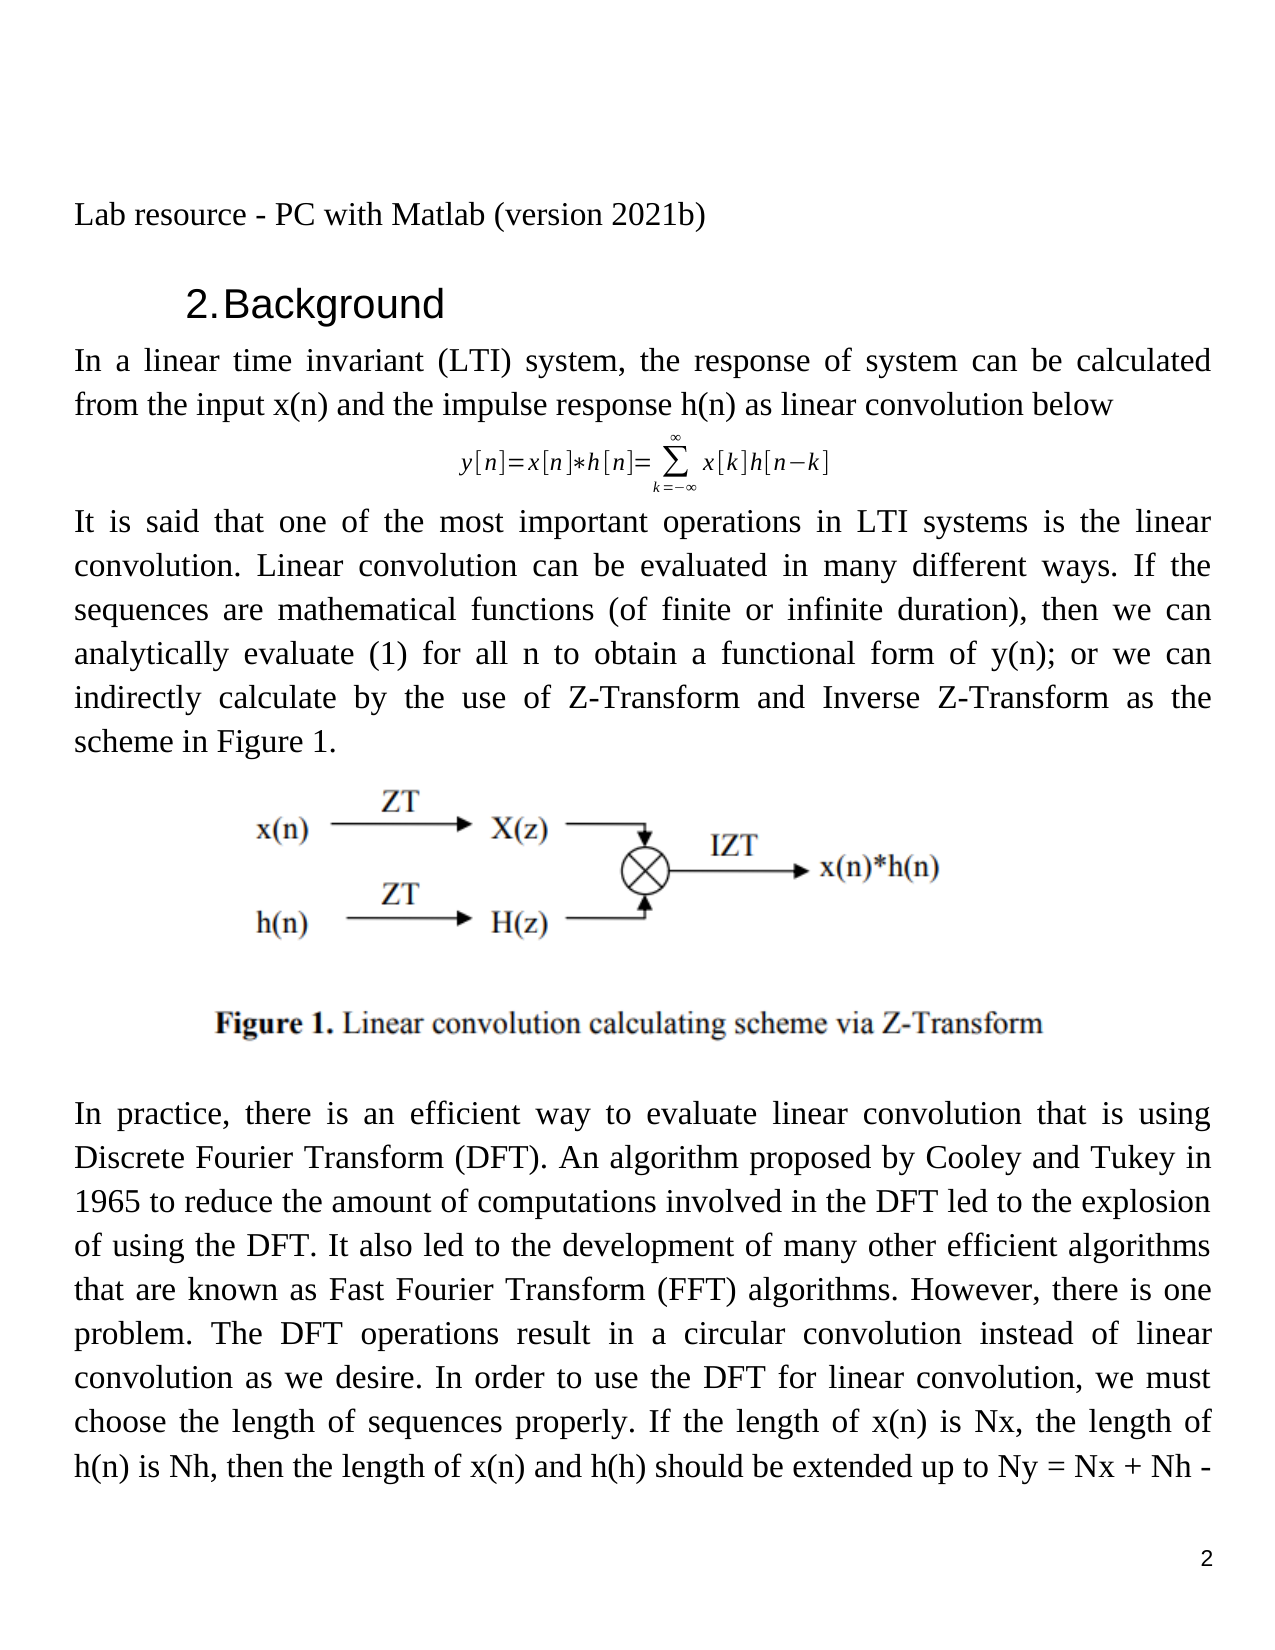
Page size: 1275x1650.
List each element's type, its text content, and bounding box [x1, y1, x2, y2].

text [74, 1093, 1213, 1484]
picture [163, 765, 1124, 1046]
text In a linear time invariant (LTI) system, the response of system can be calculated from the input x(n) and the impulse response h(n) as linear convolution below [74, 340, 1213, 423]
text Lab resource - PC with Matlab (version 2021b) [74, 194, 1213, 232]
text It is said that one of the most important operations in LTI systems is the linear convolution. Linear convolution can be evaluated in many different ways. If the sequences are mathematical functions (of finite or infinite duration), then we can analytically evaluate (1) for all n to obtain a functional form of y(n); or we can indirectly calculate by the use of Z-Transform and Inverse Z-Transform as the scheme in Figure 1. [74, 501, 1213, 760]
subtitle Background [185, 280, 1213, 328]
